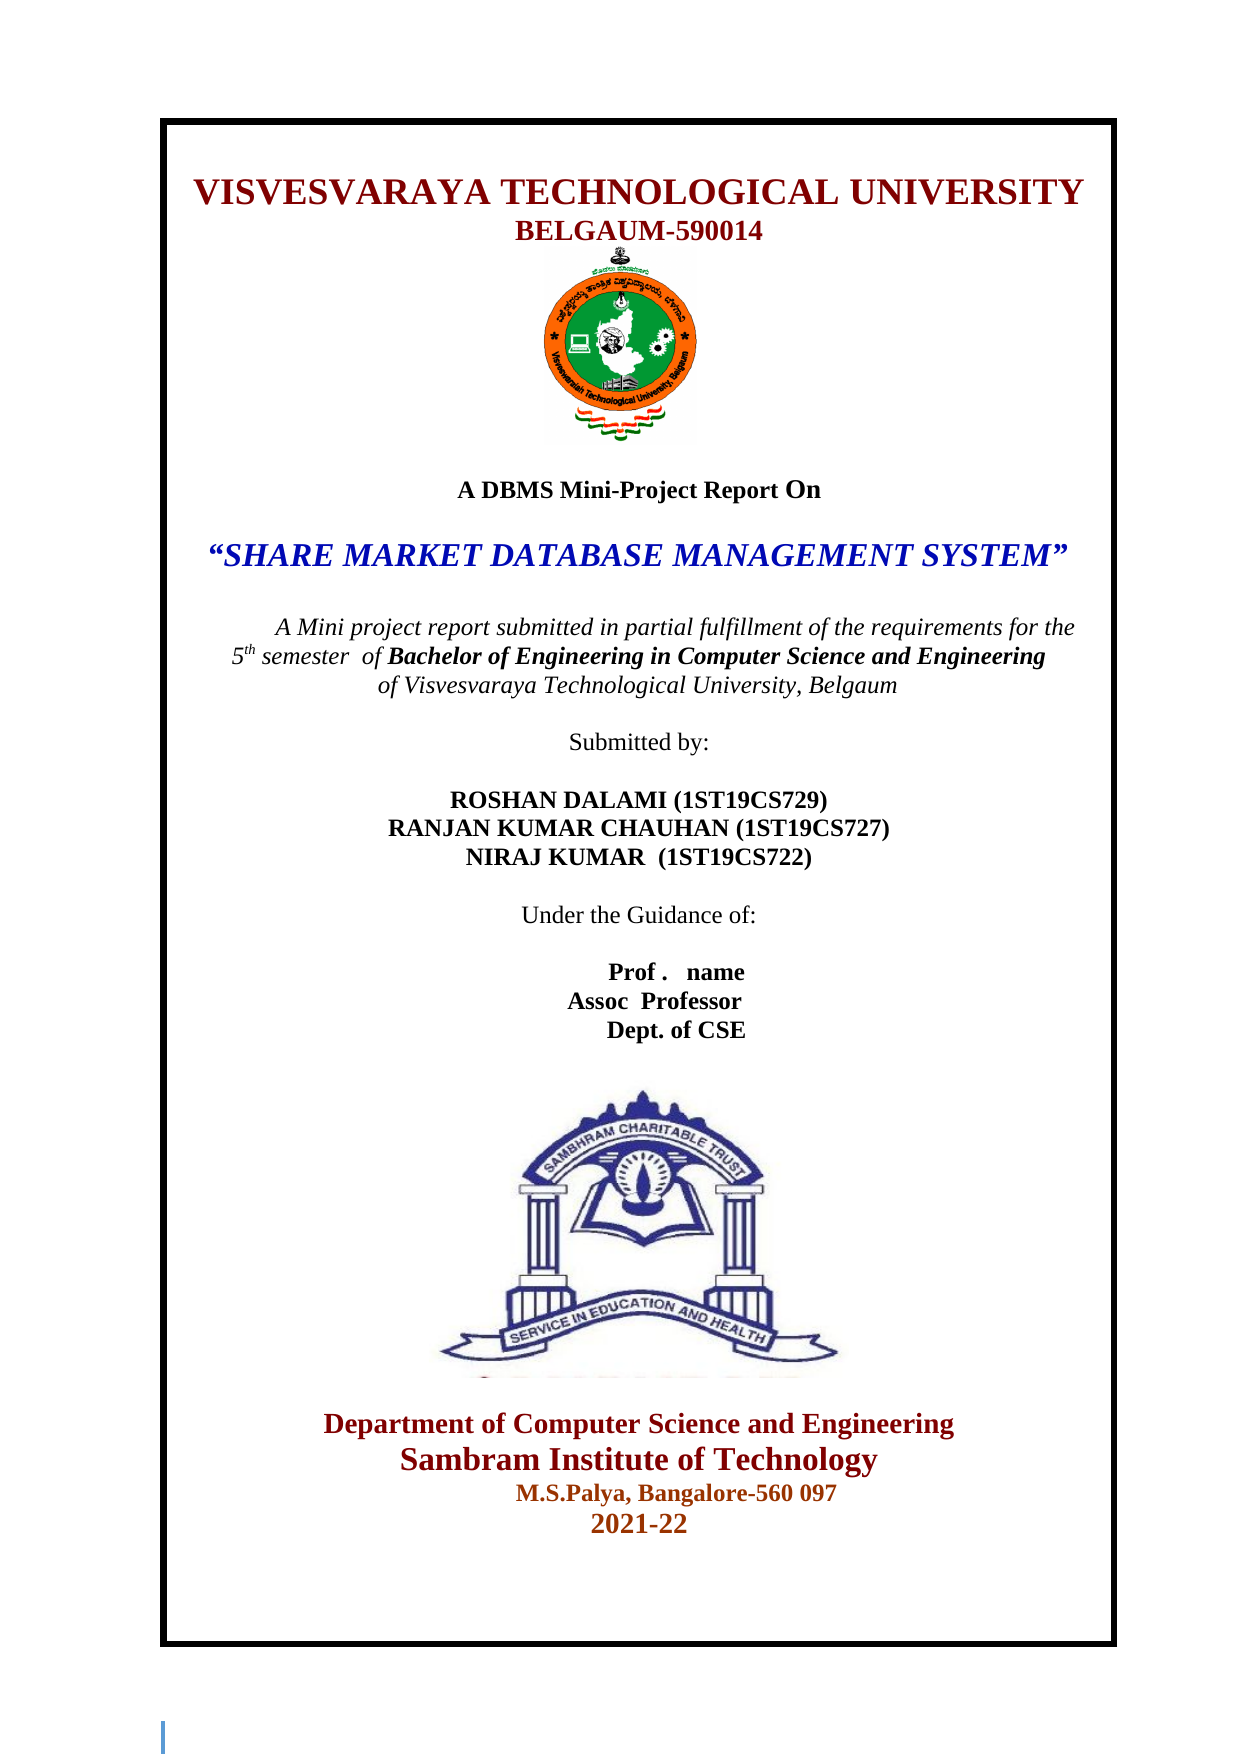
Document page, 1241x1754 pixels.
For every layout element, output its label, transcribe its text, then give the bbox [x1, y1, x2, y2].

text “SHARE MARKET DATABASE MANAGEMENT SYSTEM” [187, 536, 1090, 574]
picture [428, 1072, 849, 1378]
text RANJAN KUMAR CHAUHAN (1ST19CS727) [187, 813, 1090, 842]
text Department of Computer Science and Engineering [187, 1406, 1090, 1439]
text Sambram Institute of Technology [187, 1439, 1090, 1478]
text VISVESVARAYA TECHNOLOGICAL UNIVERSITY [187, 170, 1090, 213]
picture [543, 246, 697, 445]
subtitle BELGAUM-590014 [187, 213, 1090, 246]
text 2021-22 [187, 1507, 1090, 1540]
text ROSHAN DALAMI (1ST19CS729) [187, 785, 1090, 813]
text Dept. of CSE [187, 1015, 1090, 1043]
text of Visvesvaraya Technological University, Belgaum [187, 670, 1090, 698]
text NIRAJ KUMAR (1ST19CS722) [187, 842, 1090, 871]
text A DBMS Mini-Project Report On [187, 473, 1090, 504]
text M.S.Palya, Bangalore-560 097 [187, 1478, 1090, 1507]
text Submitted by: [187, 727, 1090, 756]
text A Mini project report submitted in partial fulfillment of the requirements for the 5th semester of Bachelor of Engineering in Computer Science and Engineering [187, 612, 1090, 670]
text Prof . name [187, 957, 1090, 986]
text Under the Guidance of: [187, 900, 1090, 928]
text Assoc Professor [187, 986, 1090, 1015]
